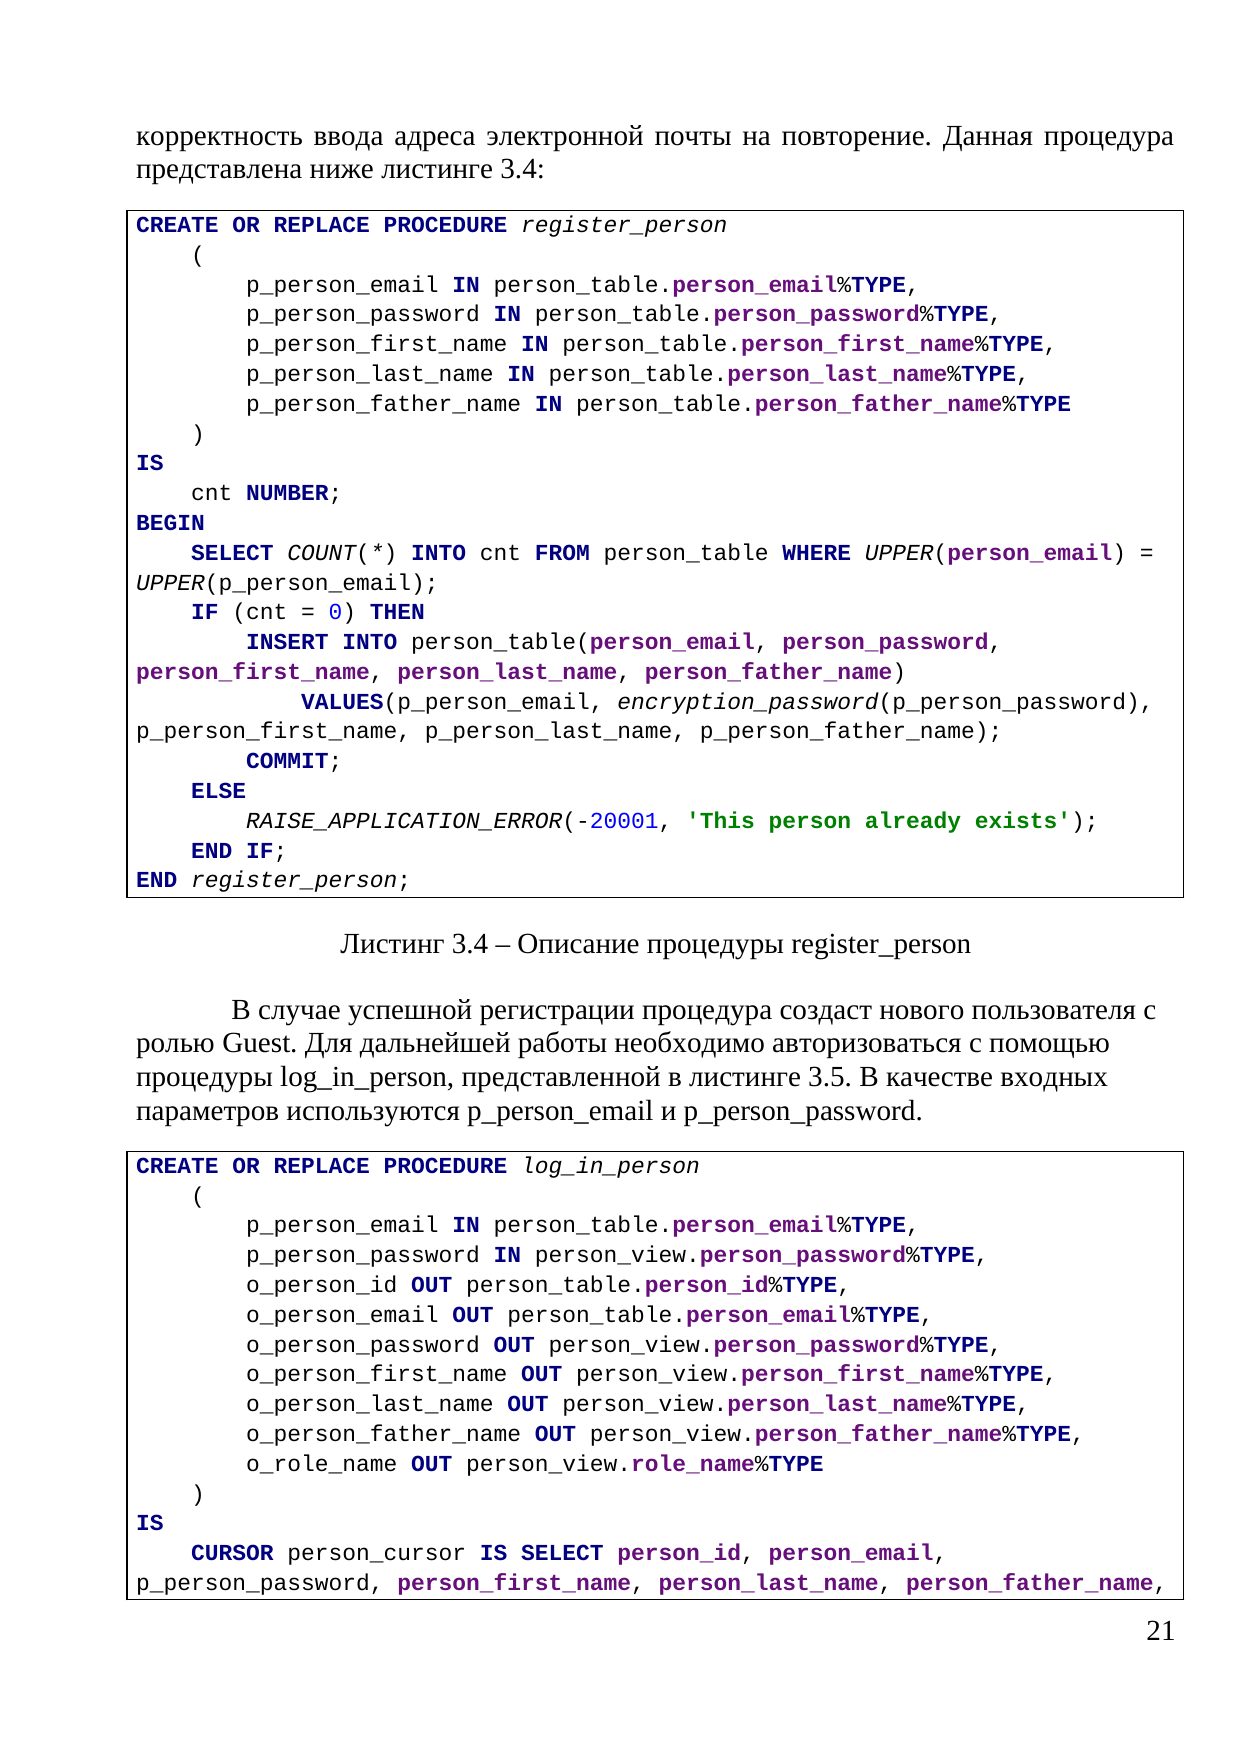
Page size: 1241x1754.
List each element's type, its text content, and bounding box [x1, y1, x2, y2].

text В случае успешной регистрации процедура создаст нового пользователя с ролью Guest. Для дальнейшей работы необходимо авторизоваться с помощью процедуры log_in_person, представленной в листинге 3.5. В качестве входных параметров используются p_person_email и p_person_password. [136, 992, 1175, 1126]
text Листинг 3.4 – Описание процедуры register_person [136, 927, 1175, 960]
text CREATE OR REPLACE PROCEDURE register_person ( p_person_email IN person_table.person_email%TYPE, p_person_password IN person_table.person_password%TYPE, p_person_first_name IN person_table.person_first_name%TYPE, p_person_last_name IN person_table.person_last_name%TYPE, p_person_father_name IN person_table.person_father_name%TYPE ) IS cnt NUMBER; BEGIN SELECT COUNT(*) INTO cnt FROM person_table WHERE UPPER(person_email) = UPPER(p_person_email); IF (cnt = 0) THEN INSERT INTO person_table(person_email, person_password, person_first_name, person_last_name, person_father_name) VALUES(p_person_email, encryption_password(p_person_password), p_person_first_name, p_person_last_name, p_person_father_name); COMMIT; ELSE RAISE_APPLICATION_ERROR(-20001, 'This person already exists'); END IF; END register_person; [128, 211, 1183, 897]
text CREATE OR REPLACE PROCEDURE log_in_person ( p_person_email IN person_table.person_email%TYPE, p_person_password IN person_view.person_password%TYPE, o_person_id OUT person_table.person_id%TYPE, o_person_email OUT person_table.person_email%TYPE, o_person_password OUT person_view.person_password%TYPE, o_person_first_name OUT person_view.person_first_name%TYPE, o_person_last_name OUT person_view.person_last_name%TYPE, o_person_father_name OUT person_view.person_father_name%TYPE, o_role_name OUT person_view.role_name%TYPE ) IS CURSOR person_cursor IS SELECT person_id, person_email, p_person_password, person_first_name, person_last_name, person_father_name, [128, 1152, 1183, 1599]
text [136, 118, 1175, 185]
